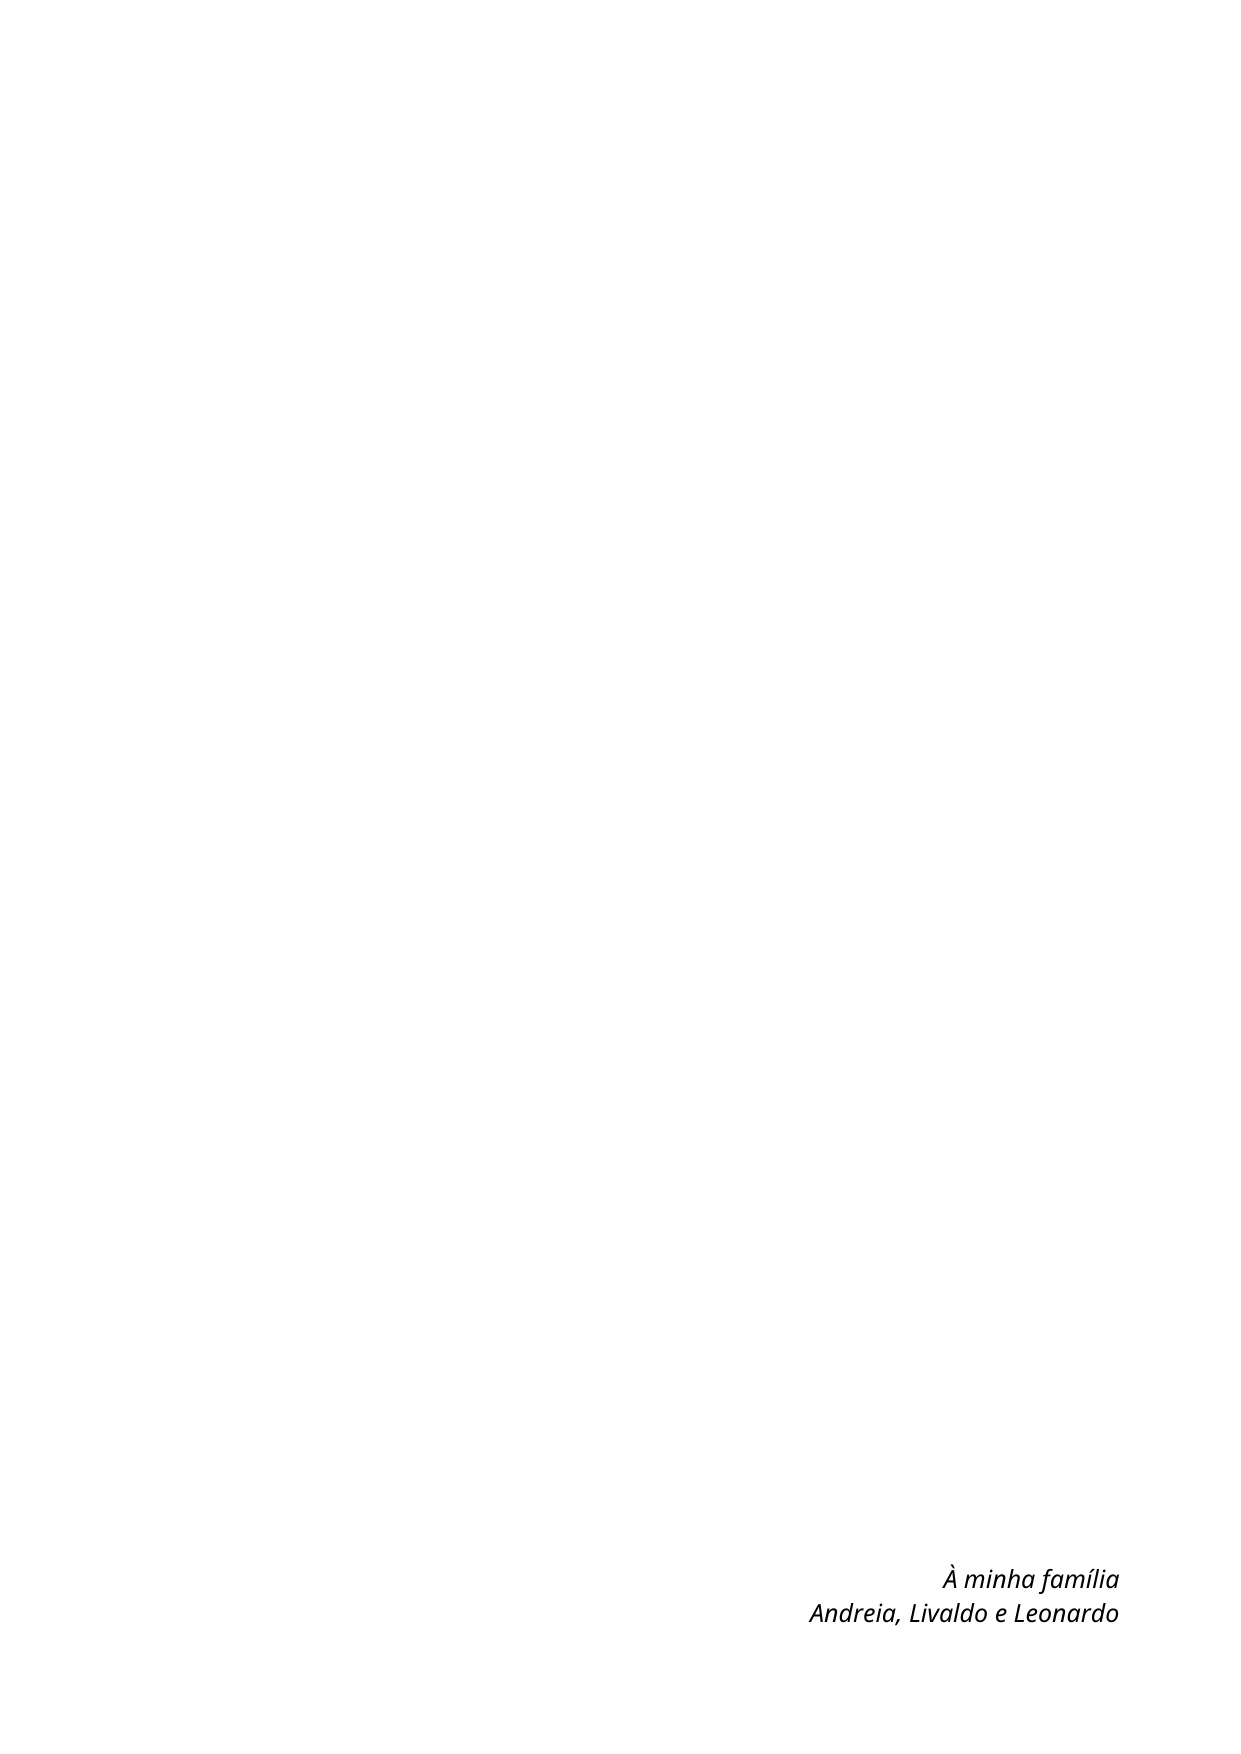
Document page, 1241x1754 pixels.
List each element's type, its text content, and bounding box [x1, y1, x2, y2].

text Andreia, Livaldo e Leonardo [177, 1596, 1122, 1630]
text À minha família [177, 1562, 1122, 1596]
